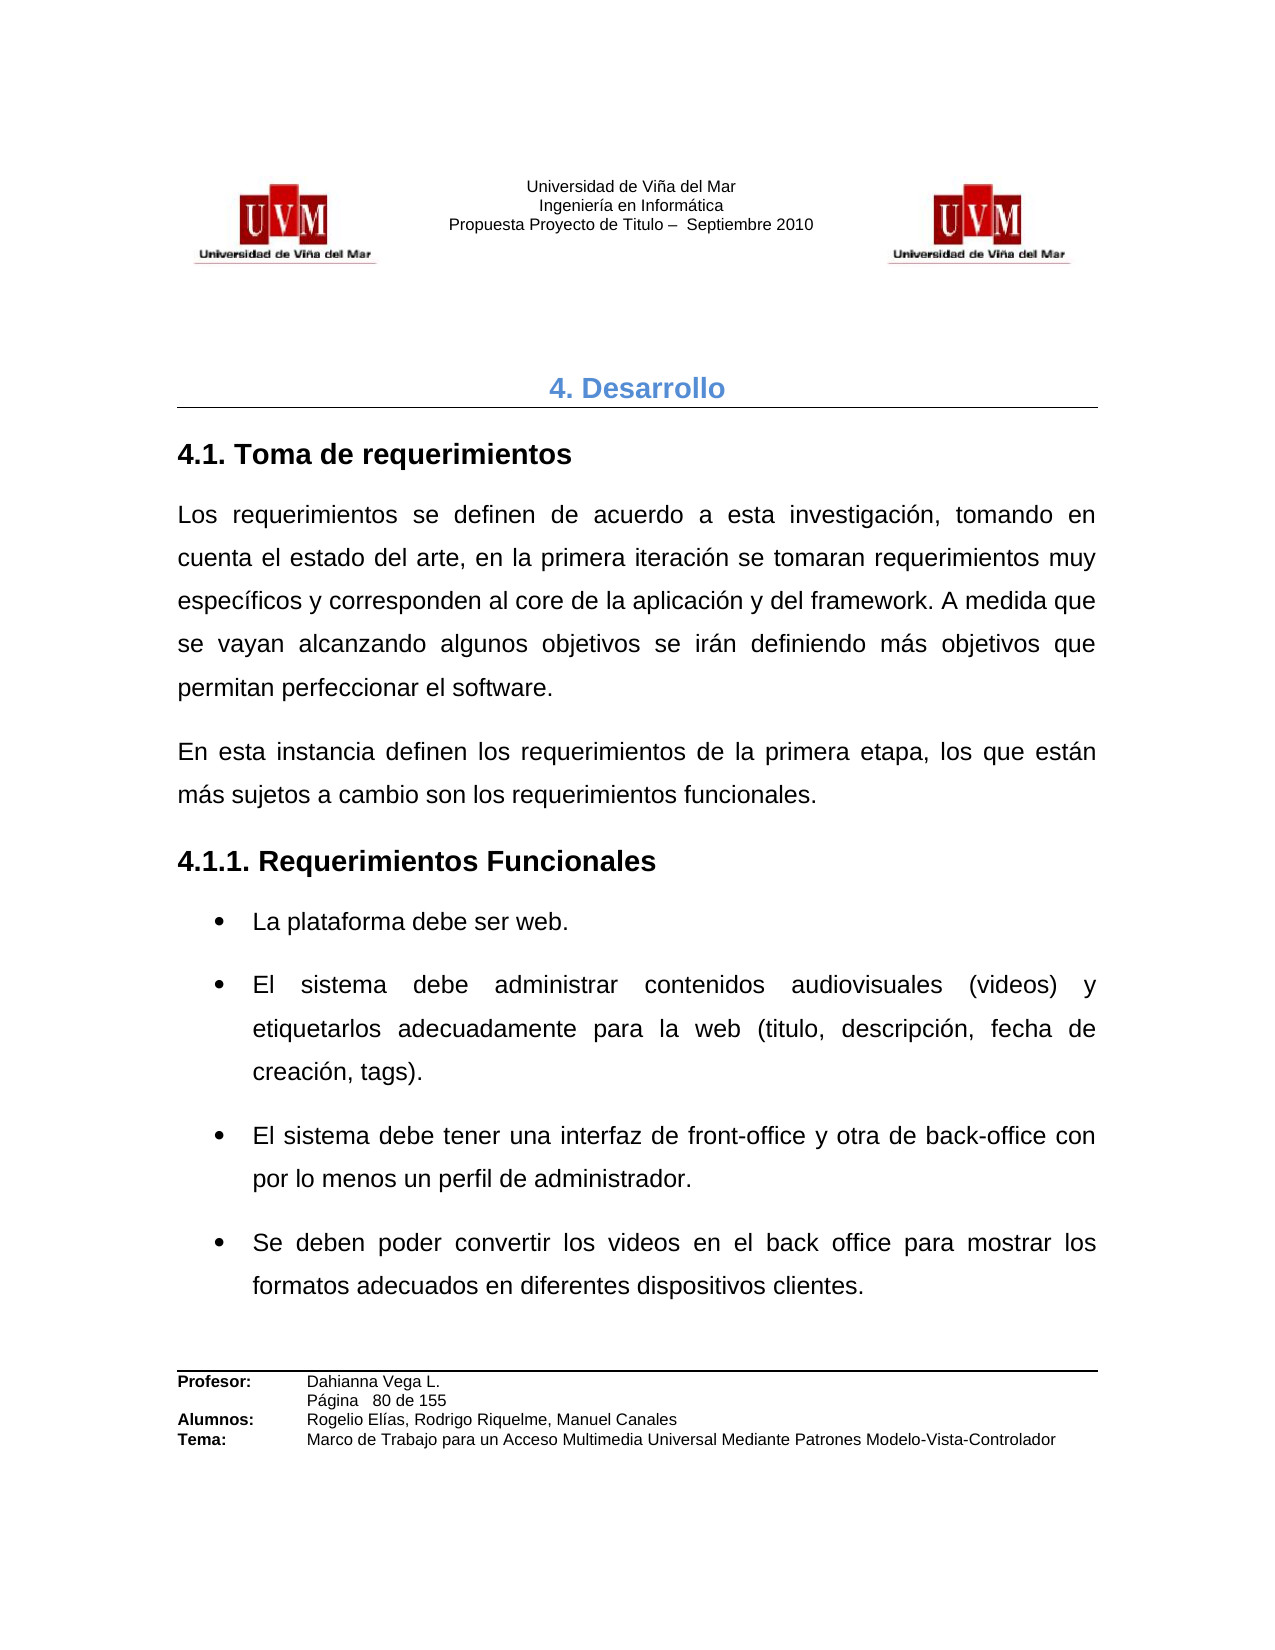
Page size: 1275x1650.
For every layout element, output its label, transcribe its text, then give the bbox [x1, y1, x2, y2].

list La plataforma debe ser web. [215, 906, 1098, 935]
subtitle 4.1. Toma de requerimientos [177, 437, 1098, 471]
text Los requerimientos se definen de acuerdo a esta investigación, tomando en cuenta el estado del arte, en la primera iteración se tomaran requerimientos muy específicos y corresponden al core de la aplicación y del framework. A medida que se vayan alcanzando algunos objetivos se irán definiendo más objetivos que permitan perfeccionar el software. [177, 500, 1098, 701]
title 4. Desarrollo [177, 371, 1098, 407]
picture [871, 176, 1084, 267]
list El sistema debe administrar contenidos audiovisuales (videos) y etiquetarlos adecuadamente para la web (titulo, descripción, fecha de creación, tags). [215, 971, 1098, 1086]
text En esta instancia definen los requerimientos de la primera etapa, los que están más sujetos a cambio son los requerimientos funcionales. [177, 737, 1098, 808]
subtitle 4.1.1. Requerimientos Funcionales [177, 844, 1098, 877]
list Se deben poder convertir los videos en el back office para mostrar los formatos adecuados en diferentes dispositivos clientes. [215, 1228, 1098, 1300]
list El sistema debe tener una interfaz de front-office y otra de back-office con por lo menos un perfil de administrador. [215, 1121, 1098, 1193]
picture [177, 176, 390, 267]
